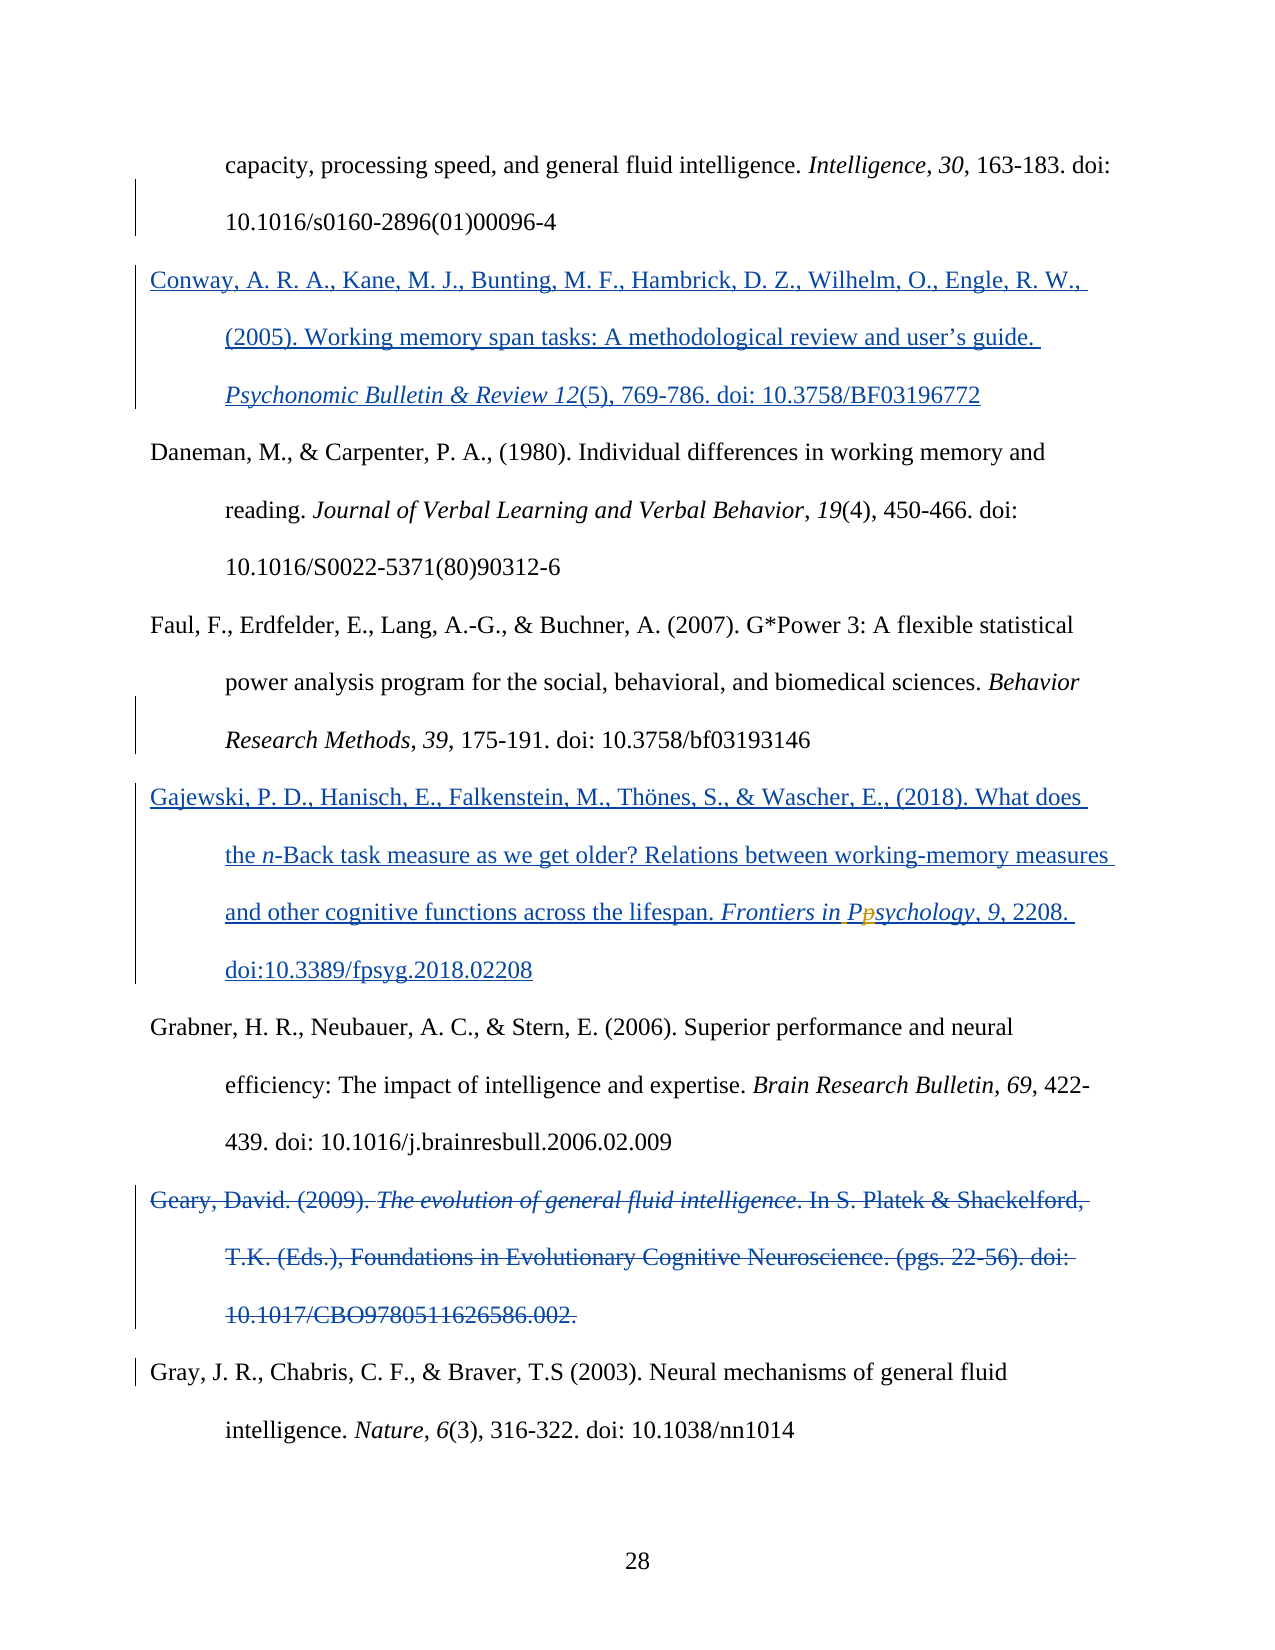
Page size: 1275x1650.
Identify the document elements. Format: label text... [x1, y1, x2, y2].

text Gray, J. R., Chabris, C. F., & Braver, T.S (2003). Neural mechanisms of general fluid intelligence. Nature, 6(3), 316-322. doi: 10.1038/nn1014 [150, 1357, 1125, 1444]
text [150, 150, 1125, 236]
text Faul, F., Erdfelder, E., Lang, A.-G., & Buchner, A. (2007). G*Power 3: A flexible statistical power analysis program for the social, behavioral, and biomedical sciences. Behavior Research Methods, 39, 175-191. doi: 10.3758/bf03193146 [150, 610, 1125, 754]
text Daneman, M., & Carpenter, P. A., (1980). Individual differences in working memory and reading. Journal of Verbal Learning and Verbal Behavior, 19(4), 450-466. doi: 10.1016/S0022-5371(80)90312-6 [150, 437, 1125, 581]
text Grabner, H. R., Neubauer, A. C., & Stern, E. (2006). Superior performance and neural efficiency: The impact of intelligence and expertise. Brain Research Bulletin, 69, 422-439. doi: 10.1016/j.brainresbull.2006.02.009 [150, 1012, 1125, 1156]
